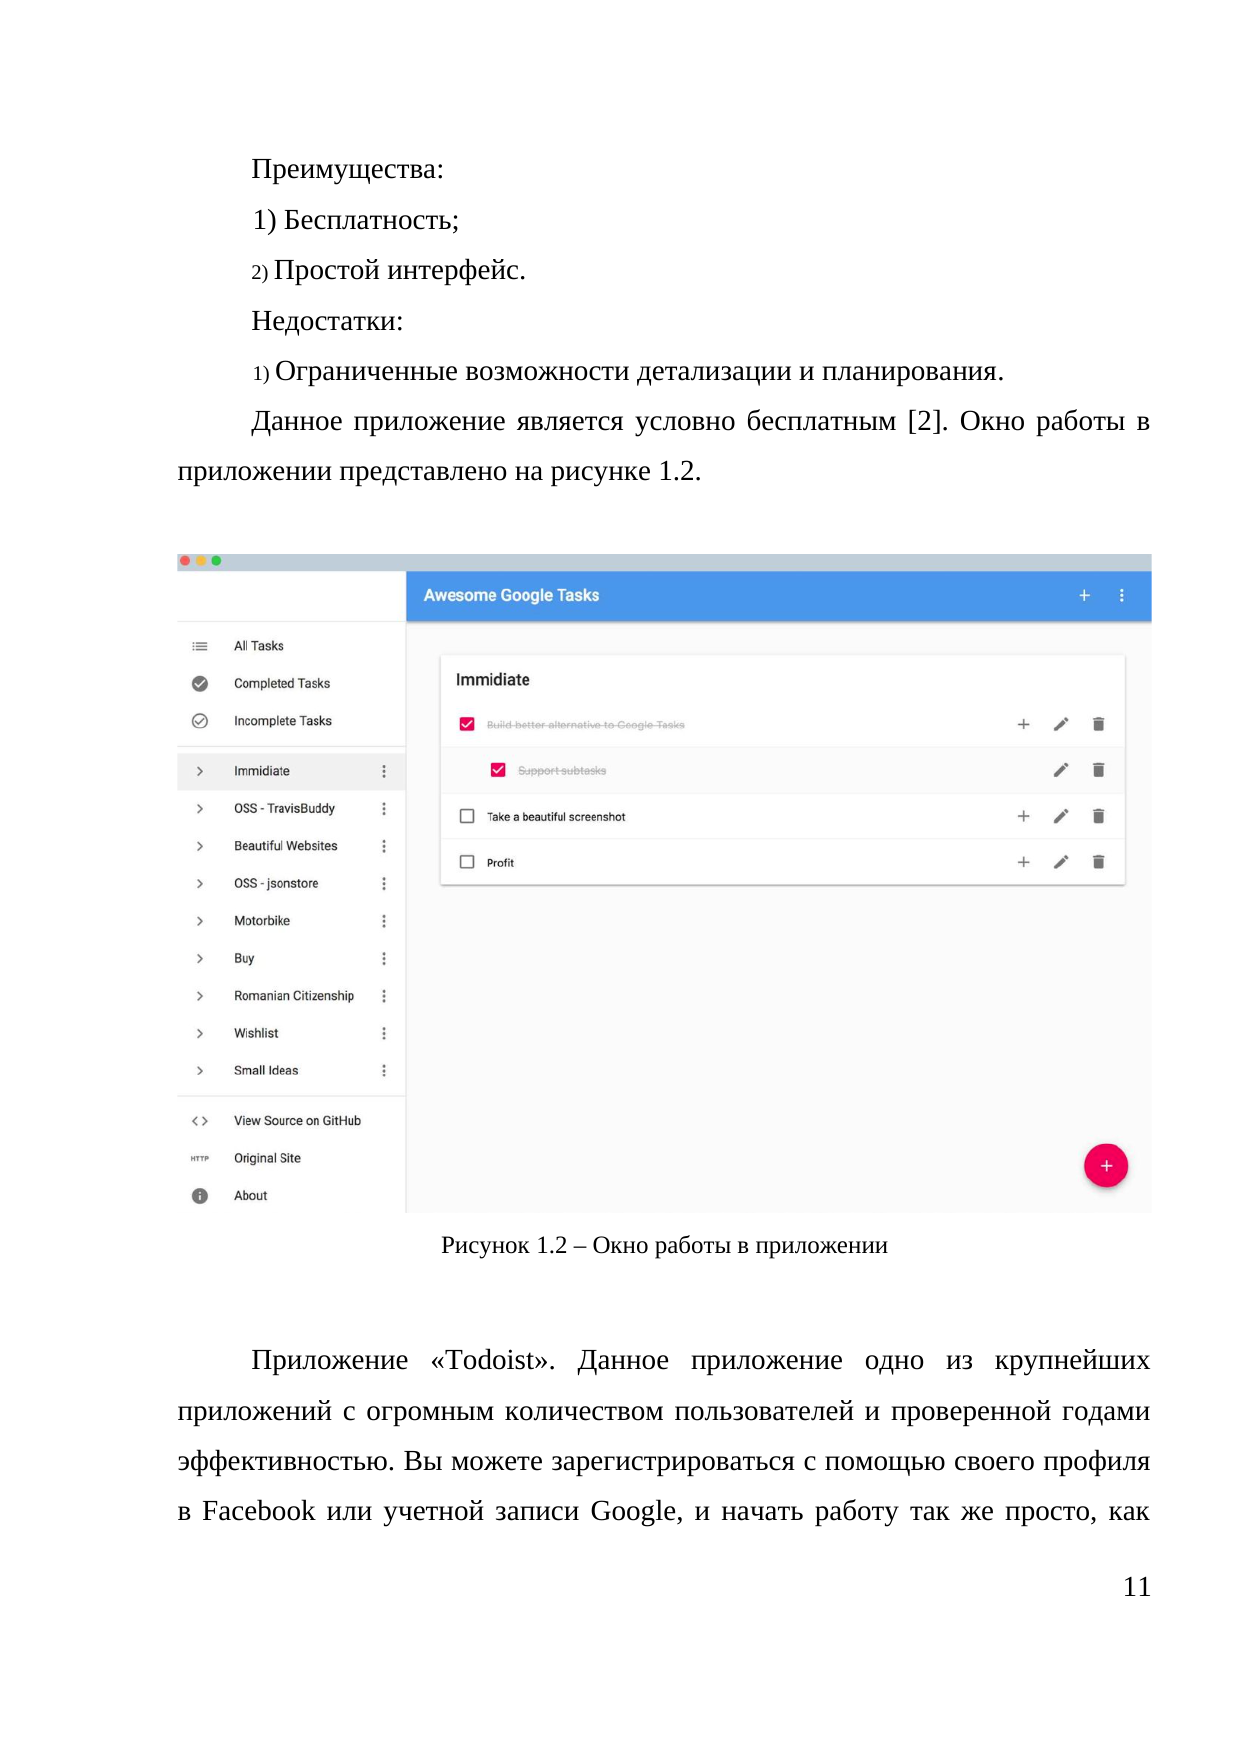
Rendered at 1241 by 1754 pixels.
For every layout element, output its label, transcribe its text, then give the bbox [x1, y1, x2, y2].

text Недостатки: [177, 303, 1152, 336]
list Простой интерфейс. [177, 252, 1152, 286]
text Преимущества: [177, 152, 1152, 185]
list Ограниченные возможности детализации и планирования. [252, 353, 1152, 386]
picture [177, 554, 1152, 1213]
text Рисунок 1.2 – Окно работы в приложении [177, 1230, 1152, 1258]
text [177, 1342, 1152, 1527]
text Данное приложение является условно бесплатным [2]. Окно работы в приложении представлено на рисунке 1.2. [177, 403, 1152, 487]
list Бесплатность; [252, 202, 1152, 236]
